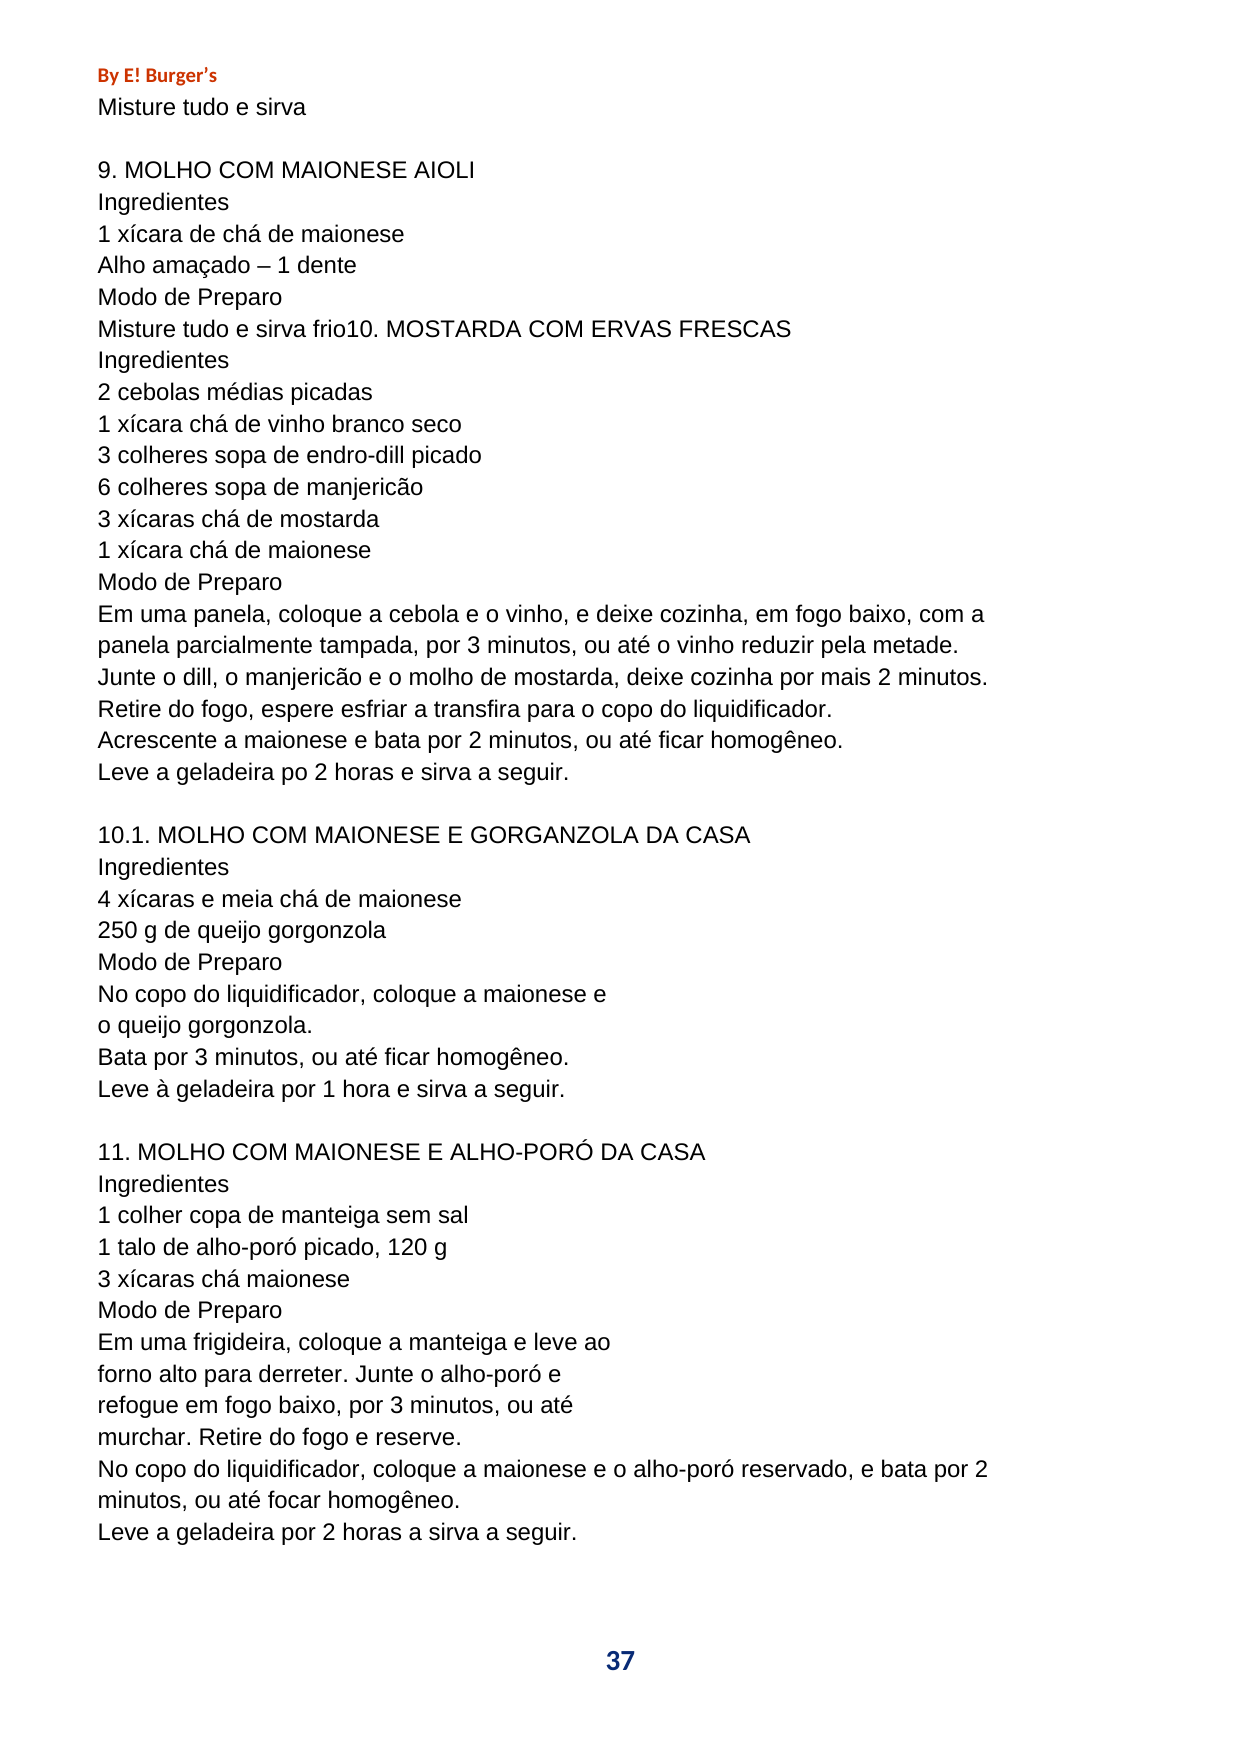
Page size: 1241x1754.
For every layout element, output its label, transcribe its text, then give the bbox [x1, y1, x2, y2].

text Leve a geladeira po 2 horas e sirva a seguir. [97, 758, 1143, 786]
text Leve à geladeira por 1 hora e sirva a seguir. [97, 1075, 1143, 1102]
text Leve a geladeira por 2 horas a sirva a seguir. [97, 1518, 1143, 1546]
text 3 xícaras chá de mostarda [97, 505, 1143, 532]
text 6 colheres sopa de manjericão [97, 473, 1143, 501]
text forno alto para derreter. Junte o alho-poró e [97, 1360, 1143, 1387]
text 3 xícaras chá maionese [97, 1265, 1143, 1292]
text Alho amaçado – 1 dente [97, 251, 1143, 279]
text Ingredientes [97, 1170, 1143, 1197]
text 2 cebolas médias picadas [97, 378, 1143, 406]
text Ingredientes [97, 188, 1143, 216]
text Em uma frigideira, coloque a manteiga e leve ao [97, 1328, 1143, 1356]
text Acrescente a maionese e bata por 2 minutos, ou até ficar homogêneo. [97, 726, 1143, 754]
text Bata por 3 minutos, ou até ficar homogêneo. [97, 1043, 1143, 1071]
text minutos, ou até focar homogêneo. [97, 1486, 1143, 1514]
text 10.1. MOLHO COM MAIONESE E GORGANZOLA DA CASA [97, 821, 1143, 849]
text 9. MOLHO COM MAIONESE AIOLI [97, 156, 1143, 184]
text 1 xícara chá de maionese [97, 536, 1143, 564]
text Misture tudo e sirva frio10. MOSTARDA COM ERVAS FRESCAS [97, 315, 1143, 342]
text 11. MOLHO COM MAIONESE E ALHO-PORÓ DA CASA [97, 1138, 1143, 1166]
text Modo de Preparo [97, 568, 1143, 596]
text No copo do liquidificador, coloque a maionese e [97, 980, 1143, 1007]
text Modo de Preparo [97, 1296, 1143, 1324]
text 1 colher copa de manteiga sem sal [97, 1201, 1143, 1229]
text 3 colheres sopa de endro-dill picado [97, 441, 1143, 469]
text Misture tudo e sirva [97, 93, 1143, 121]
text refogue em fogo baixo, por 3 minutos, ou até [97, 1391, 1143, 1419]
text Ingredientes [97, 853, 1143, 881]
text murchar. Retire do fogo e reserve. [97, 1423, 1143, 1451]
text Em uma panela, coloque a cebola e o vinho, e deixe cozinha, em fogo baixo, com a [97, 600, 1143, 627]
text Modo de Preparo [97, 948, 1143, 976]
text 1 xícara chá de vinho branco seco [97, 410, 1143, 437]
text panela parcialmente tampada, por 3 minutos, ou até o vinho reduzir pela metade. [97, 631, 1143, 659]
text Retire do fogo, espere esfriar a transfira para o copo do liquidificador. [97, 695, 1143, 722]
text 4 xícaras e meia chá de maionese [97, 885, 1143, 912]
text o queijo gorgonzola. [97, 1011, 1143, 1039]
text 1 talo de alho-poró picado, 120 g [97, 1233, 1143, 1261]
text No copo do liquidificador, coloque a maionese e o alho-poró reservado, e bata por 2 [97, 1455, 1143, 1482]
text Ingredientes [97, 346, 1143, 374]
text Junte o dill, o manjericão e o molho de mostarda, deixe cozinha por mais 2 minutos. [97, 663, 1143, 691]
text 1 xícara de chá de maionese [97, 220, 1143, 247]
text Modo de Preparo [97, 283, 1143, 311]
text 250 g de queijo gorgonzola [97, 916, 1143, 944]
